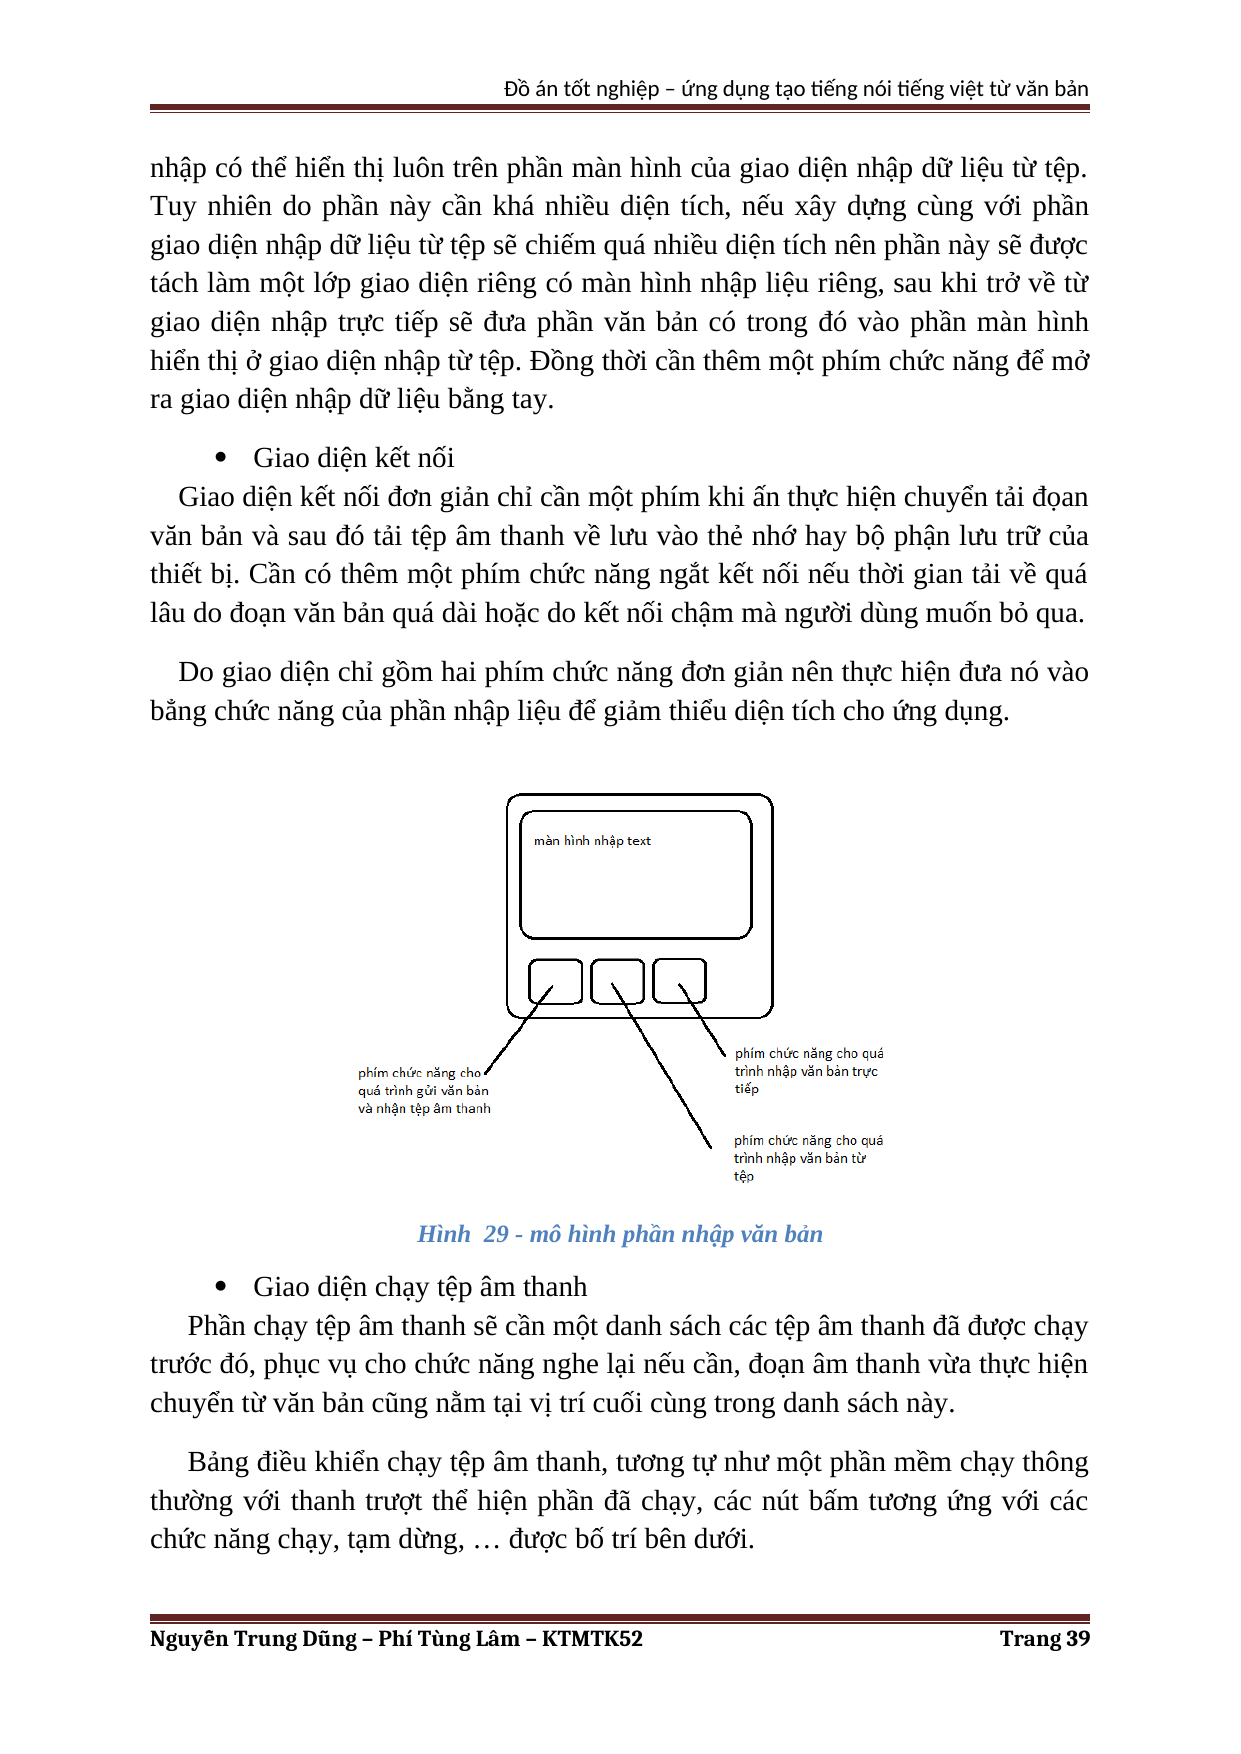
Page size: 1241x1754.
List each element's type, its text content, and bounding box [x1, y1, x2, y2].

picture [343, 752, 897, 1195]
text Giao diện kết nối đơn giản chỉ cần một phím khi ấn thực hiện chuyển tải đọan văn bản và sau đó tải tệp âm thanh về lưu vào thẻ nhớ hay bộ phận lưu trữ của thiết bị. Cần có thêm một phím chức năng ngắt kết nối nếu thời gian tải về quá lâu do đoạn văn bản quá dài hoặc do kết nối chậm mà người dùng muốn bỏ qua. [150, 479, 1090, 628]
text Hình 29 - mô hình phần nhập văn bản [150, 1219, 1090, 1248]
text Phần chạy tệp âm thanh sẽ cần một danh sách các tệp âm thanh đã được chạy trước đó, phục vụ cho chức năng nghe lại nếu cần, đoạn âm thanh vừa thực hiện chuyển từ văn bản cũng nằm tại vị trí cuối cùng trong danh sách này. [150, 1308, 1090, 1418]
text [150, 150, 1090, 415]
list Giao diện chạy tệp âm thanh [216, 1269, 1090, 1303]
text Bảng điều khiển chạy tệp âm thanh, tương tự như một phần mềm chạy thông thường với thanh trượt thể hiện phần đã chạy, các nút bấm tương ứng với các chức năng chạy, tạm dừng, … được bố trí bên dưới. [150, 1444, 1090, 1555]
list Giao diện kết nối [216, 441, 1090, 474]
text Do giao diện chỉ gồm hai phím chức năng đơn giản nên thực hiện đưa nó vào bẳng chức năng của phần nhập liệu để giảm thiểu diện tích cho ứng dụng. [150, 654, 1090, 726]
